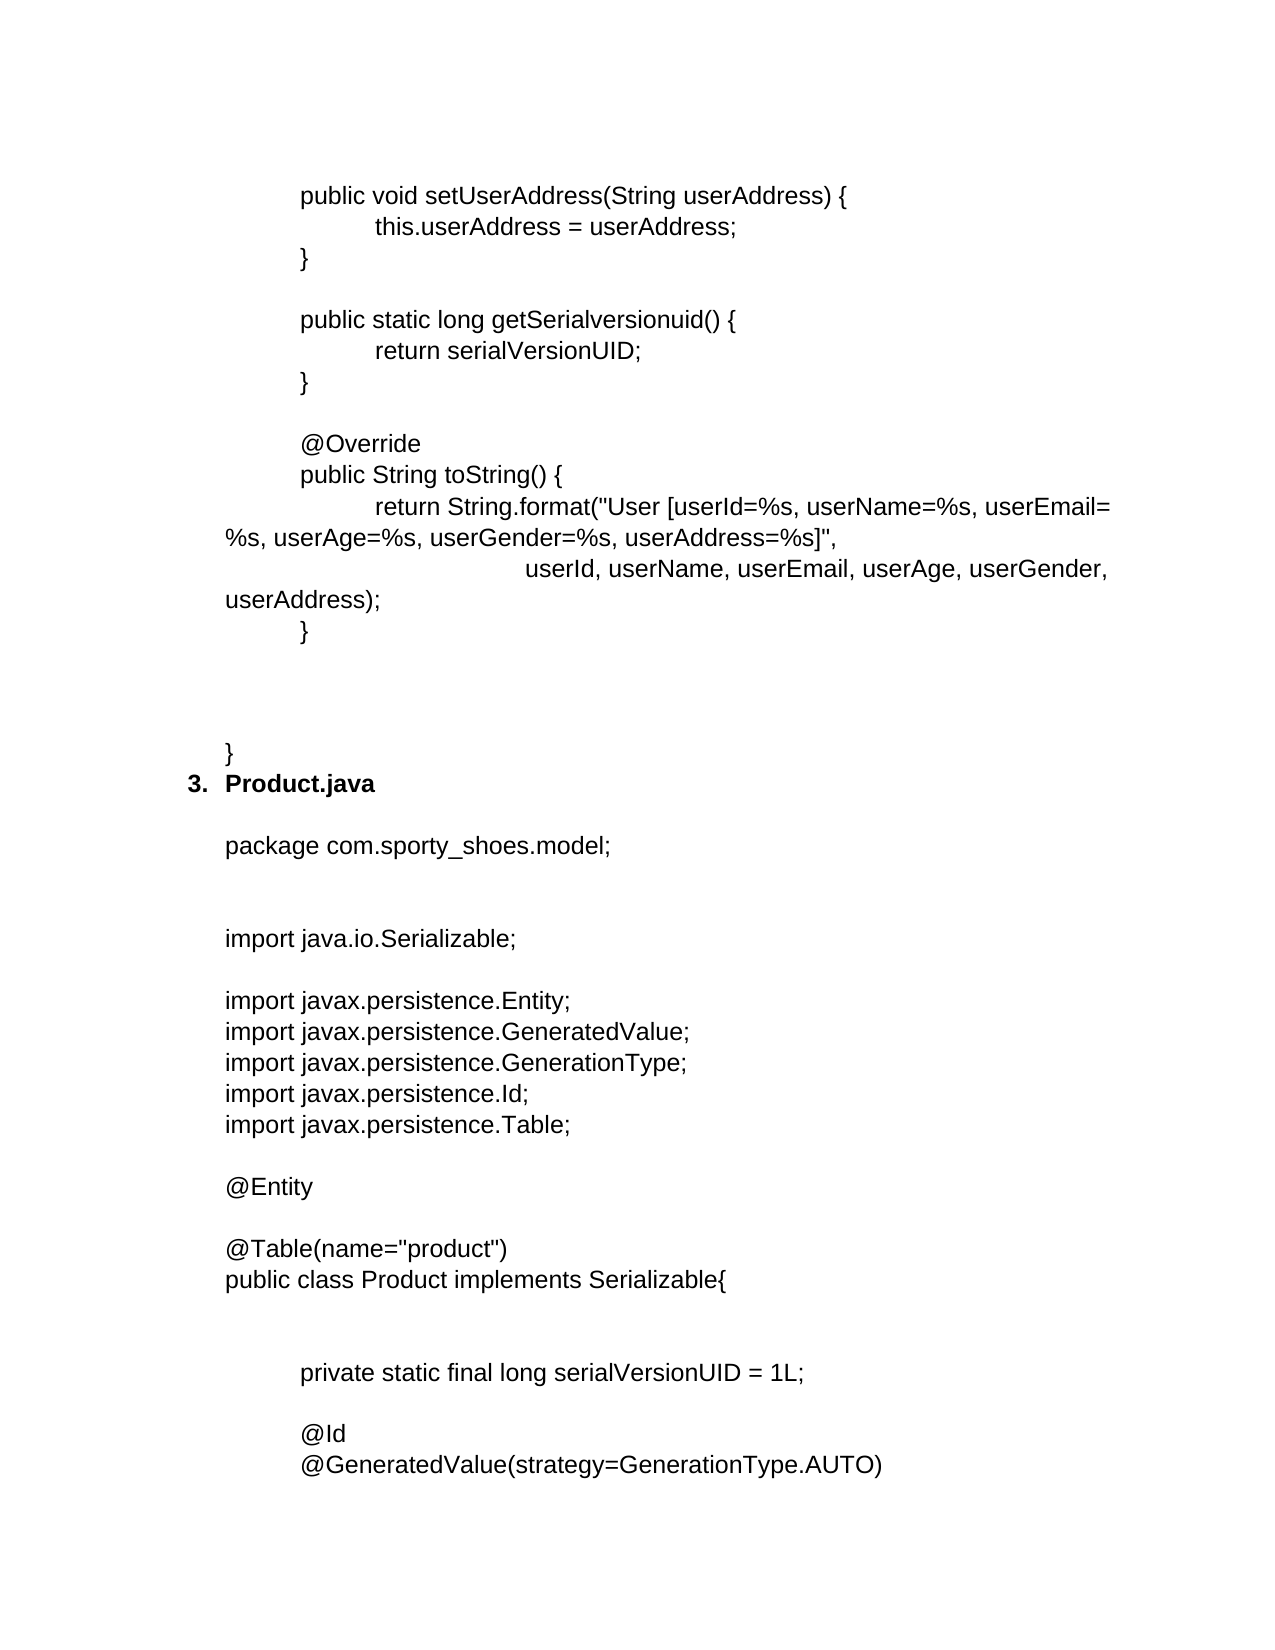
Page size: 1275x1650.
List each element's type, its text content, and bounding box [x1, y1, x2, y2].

list } [225, 243, 1125, 272]
list import javax.persistence.GenerationType; [225, 1048, 1125, 1077]
list } [225, 367, 1125, 396]
list public String toString() { [225, 460, 1125, 489]
list public void setUserAddress(String userAddress) { [225, 181, 1125, 210]
list public static long getSerialversionuid() { [225, 305, 1125, 334]
list return serialVersionUID; [225, 336, 1125, 365]
list Product.java [187, 769, 1125, 797]
list @Table(name="product") [225, 1234, 1125, 1263]
list private static final long serialVersionUID = 1L; [225, 1358, 1125, 1386]
list @Override [225, 429, 1125, 458]
list @GeneratedValue(strategy=GenerationType.AUTO) [225, 1450, 1125, 1479]
list userId, userName, userEmail, userAge, userGender, userAddress); [225, 553, 1125, 613]
list import javax.persistence.Table; [225, 1110, 1125, 1139]
list } [225, 738, 1125, 766]
list package com.sporty_shoes.model; [225, 831, 1125, 859]
list return String.format("User [userId=%s, userName=%s, userEmail=%s, userAge=%s, userGender=%s, userAddress=%s]", [225, 491, 1125, 551]
list this.userAddress = userAddress; [225, 212, 1125, 241]
list @Id [225, 1419, 1125, 1448]
list public class Product implements Serializable{ [225, 1265, 1125, 1294]
list @Entity [225, 1172, 1125, 1201]
list import javax.persistence.Id; [225, 1079, 1125, 1108]
list import java.io.Serializable; [225, 924, 1125, 953]
list import javax.persistence.GeneratedValue; [225, 1017, 1125, 1046]
list } [225, 616, 1125, 644]
list import javax.persistence.Entity; [225, 986, 1125, 1015]
